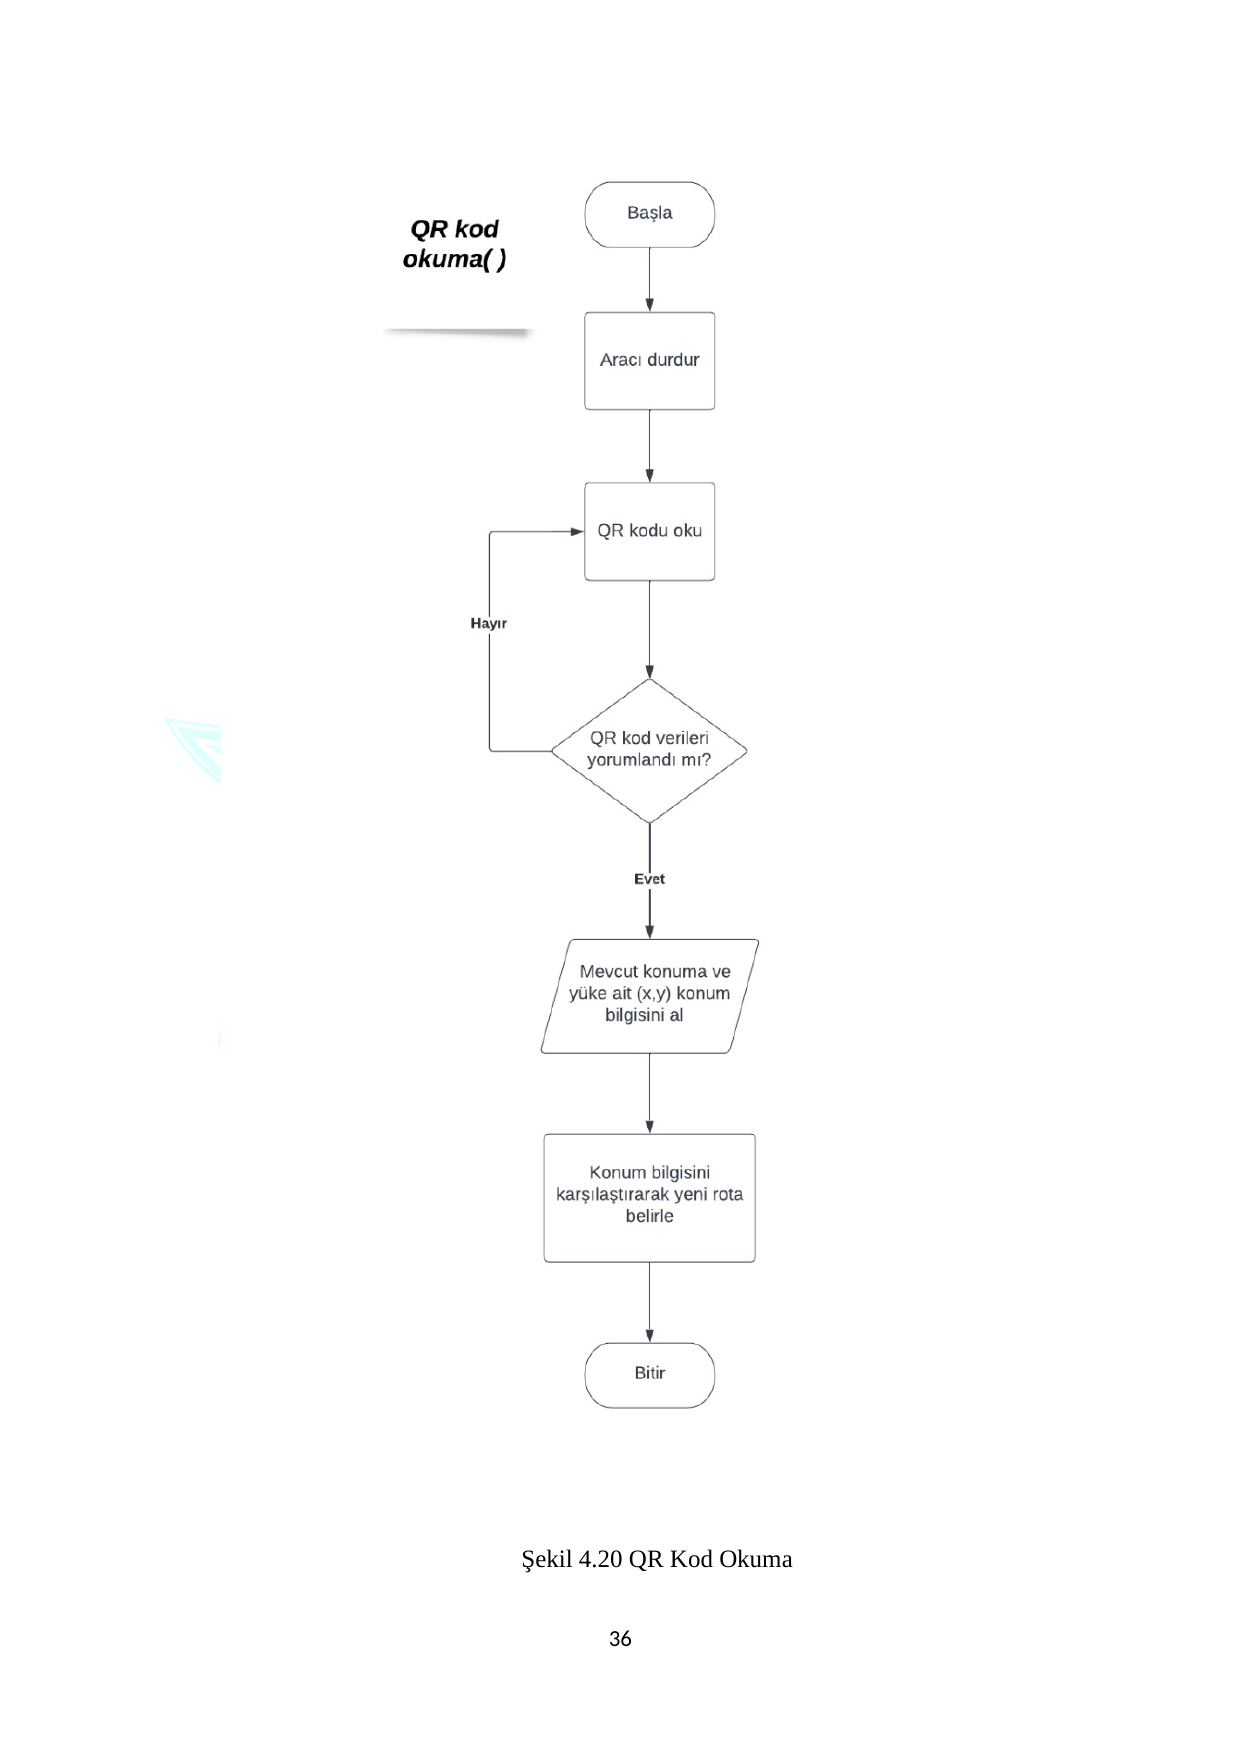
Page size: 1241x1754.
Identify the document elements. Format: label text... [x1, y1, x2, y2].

text Şekil 4.20 QR Kod Okuma [147, 1544, 1093, 1573]
picture [220, 133, 1100, 1526]
